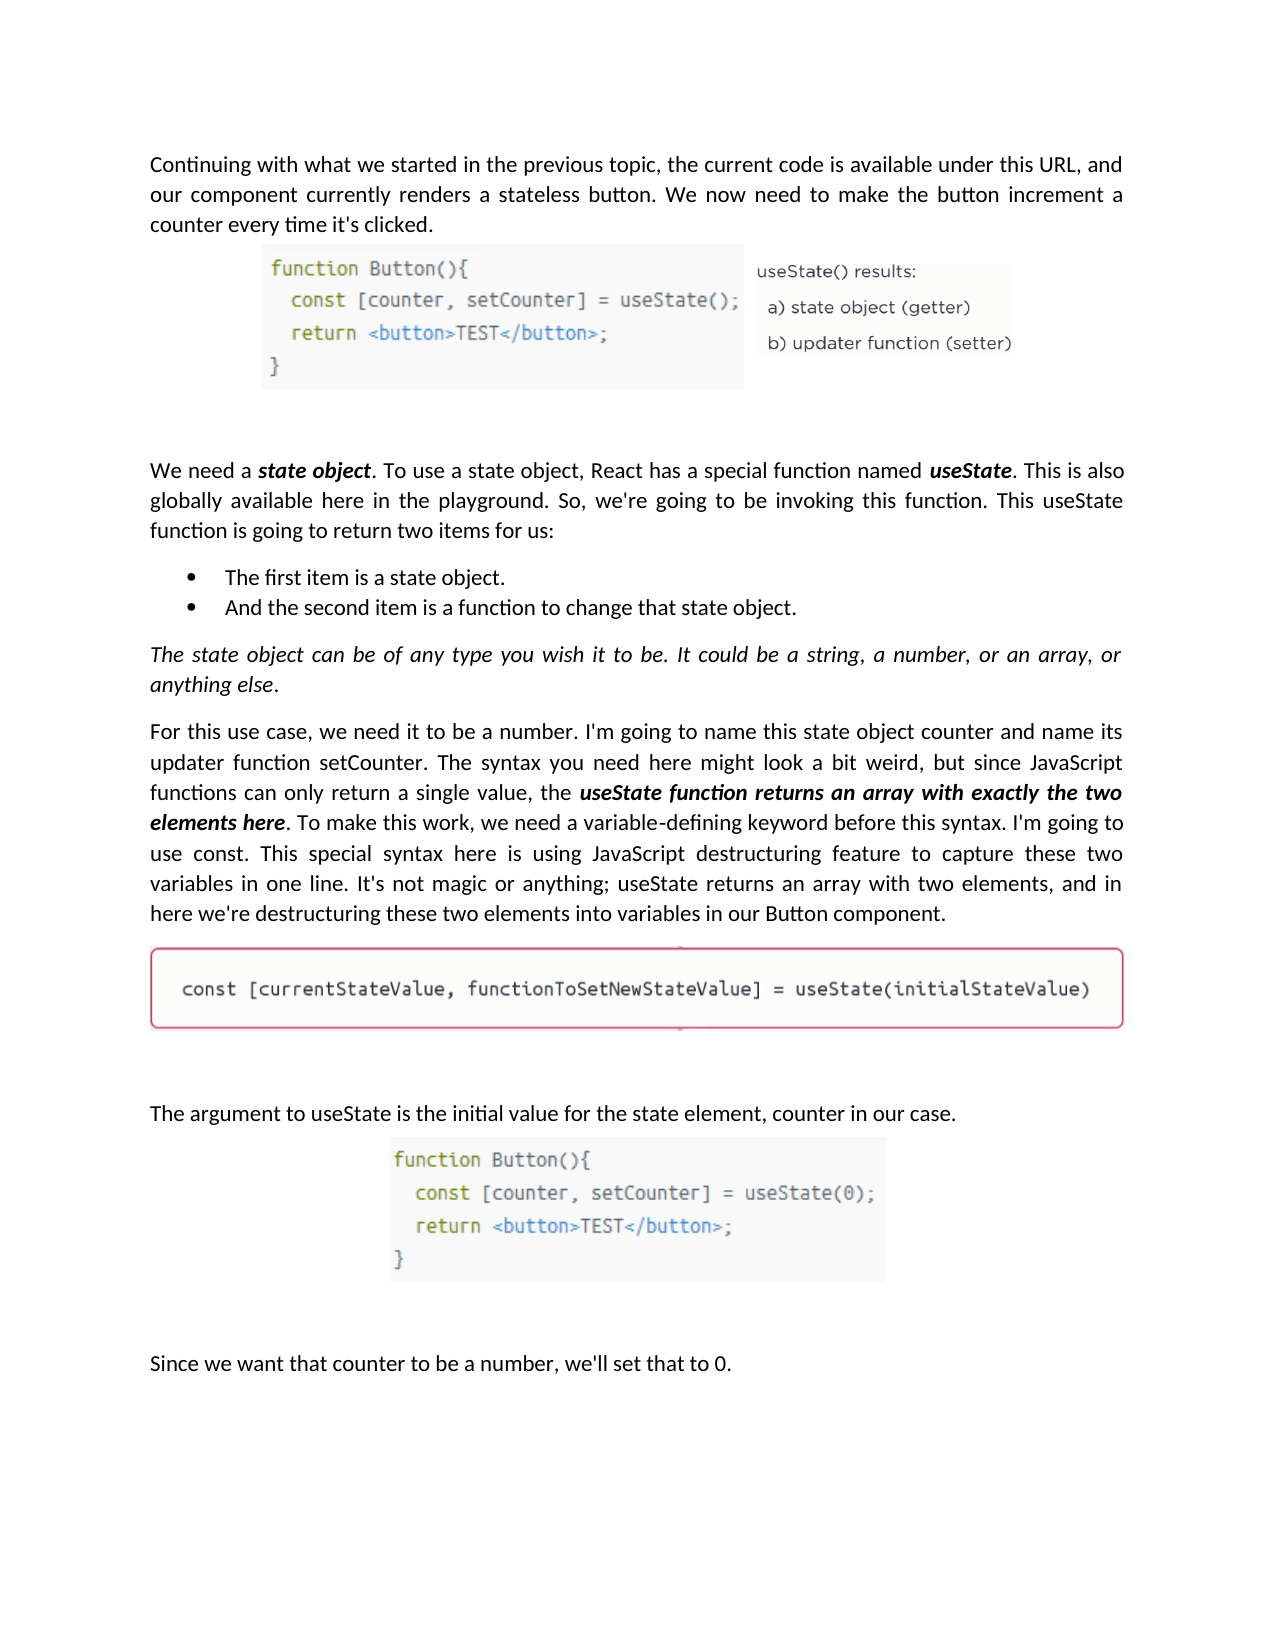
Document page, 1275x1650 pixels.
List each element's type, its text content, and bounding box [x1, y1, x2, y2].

text Since we want that counter to be a number, we'll set that to 0. [150, 1349, 1125, 1377]
text The argument to useState is the initial value for the state element, counter in our case. [150, 1099, 1125, 1127]
text For this use case, we need it to be a number. I'm going to name this state object counter and name its updater function setCounter. The syntax you need here might look a bit weird, but since JavaScript functions can only return a single value, the useState function returns an array with exactly the two elements here. To make this work, we need a variable‑defining keyword before this syntax. I'm going to use const. This special syntax here is using JavaScript destructuring feature to capture these two variables in one line. It's not magic or anything; useState returns an array with two elements, and in here we're destructuring these two elements into variables in our Button component. [150, 717, 1125, 927]
picture [389, 1137, 886, 1282]
picture [150, 946, 1125, 1031]
text The state object can be of any type you wish it to be. It could be a string, a number, or an array, or anything else. [150, 640, 1125, 699]
list The first item is a state object. [187, 563, 1125, 591]
list And the second item is a function to change that state object. [187, 593, 1125, 622]
picture [756, 263, 1013, 357]
text We need a state object. To use a state object, React has a special function named useState. This is also globally available here in the playground. So, we're going to be invoking this function. This useState function is going to return two items for us: [150, 456, 1125, 544]
text ﻿Continuing with what we started in the previous topic, the current code is available under this URL, and our component currently renders a stateless button. We now need to make the button increment a counter every time it's clicked. [150, 150, 1125, 238]
picture [261, 244, 744, 389]
